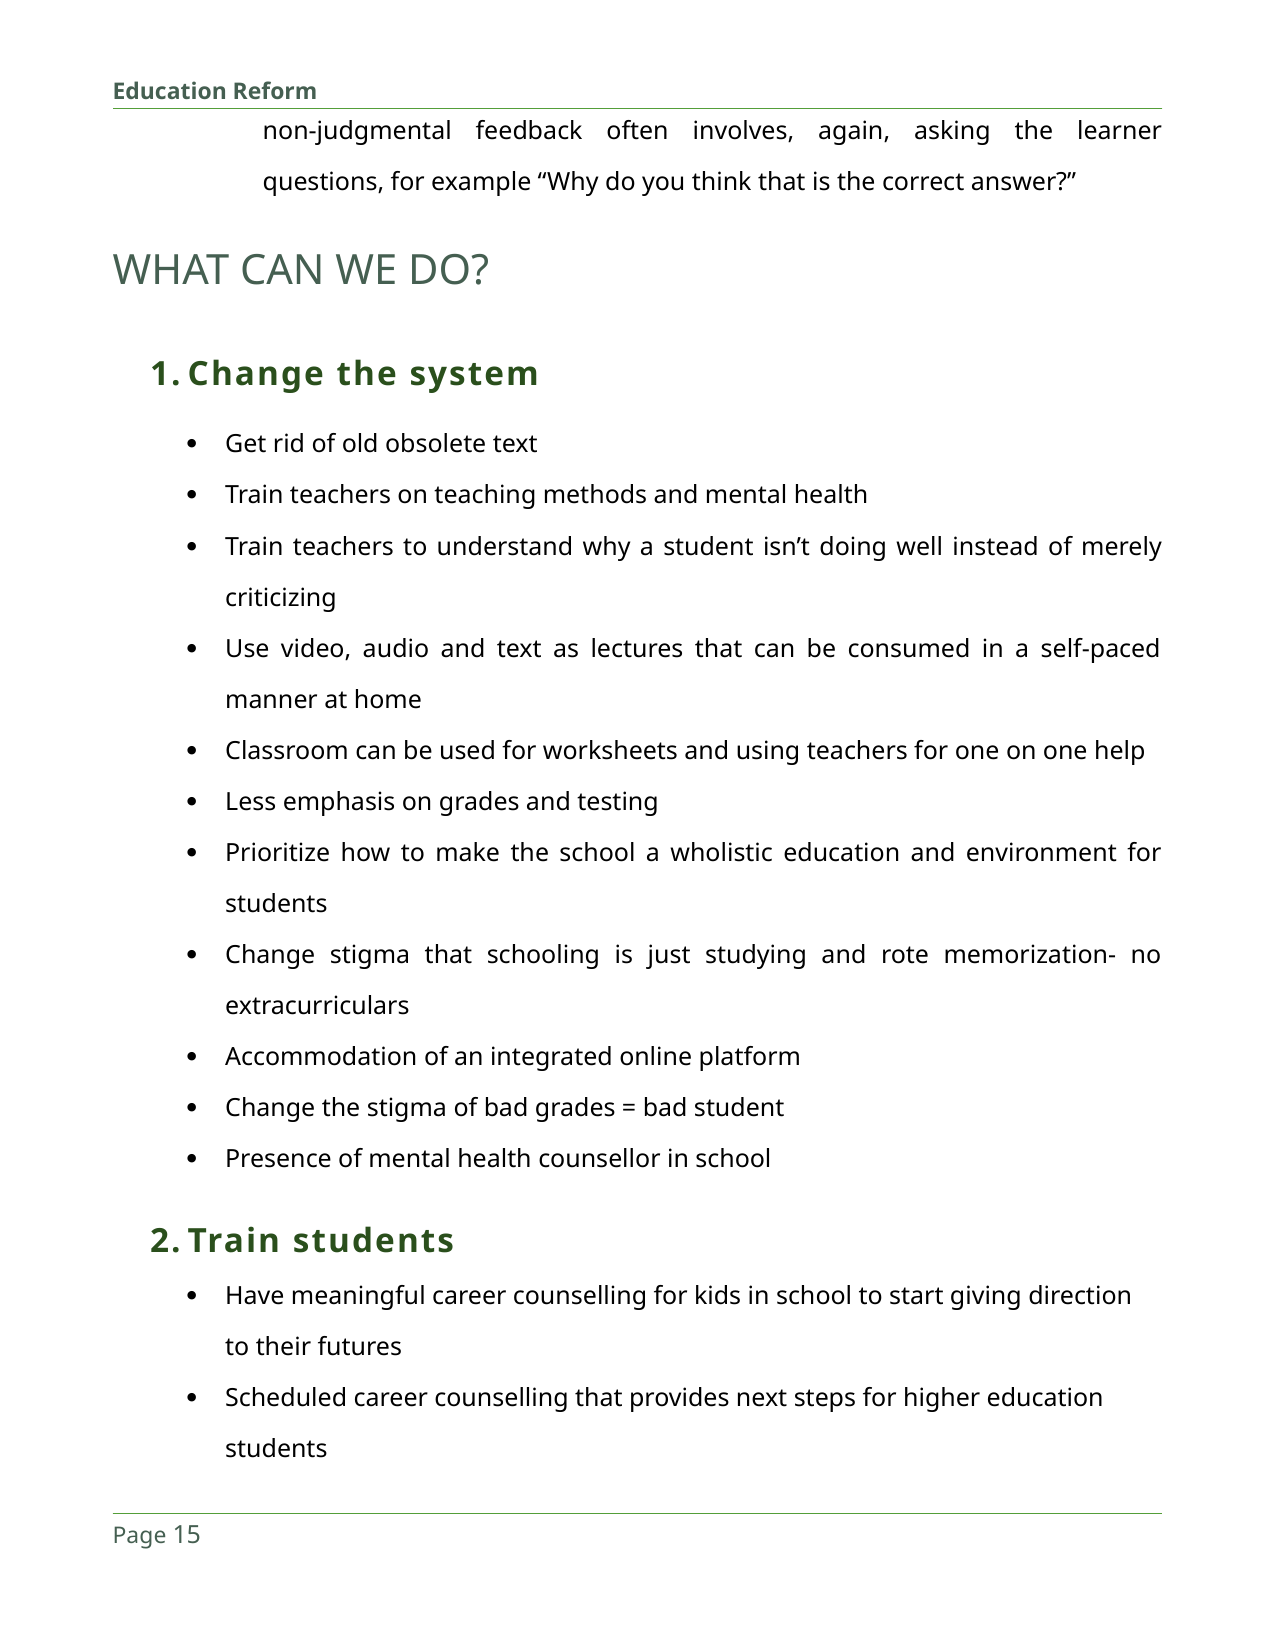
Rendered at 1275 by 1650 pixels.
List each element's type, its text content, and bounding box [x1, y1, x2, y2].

list Scheduled career counselling that provides next steps for higher education students [187, 1379, 1162, 1464]
list Change stigma that schooling is just studying and rote memorization- no extracurriculars [187, 937, 1162, 1022]
subtitle Change the system [150, 350, 1162, 395]
subtitle Train students [150, 1217, 1162, 1262]
list Train teachers to understand why a student isn’t doing well instead of merely criticizing [187, 528, 1162, 613]
subtitle What can we do? [112, 239, 1162, 296]
list Have meaningful career counselling for kids in school to start giving direction to their futures [187, 1277, 1162, 1362]
list Presence of mental health counsellor in school [187, 1141, 1162, 1175]
list Accommodation of an integrated online platform [187, 1039, 1162, 1073]
list Prioritize how to make the school a wholistic education and environment for students [187, 834, 1162, 919]
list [225, 112, 1162, 198]
list Get rid of old obsolete text [187, 426, 1162, 460]
list Change the stigma of bad grades = bad student [187, 1090, 1162, 1124]
list Use video, audio and text as lectures that can be consumed in a self-paced manner at home [187, 630, 1162, 715]
list Train teachers on teaching methods and mental health [187, 477, 1162, 511]
list Less emphasis on grades and testing [187, 783, 1162, 817]
list Classroom can be used for worksheets and using teachers for one on one help [187, 732, 1162, 766]
